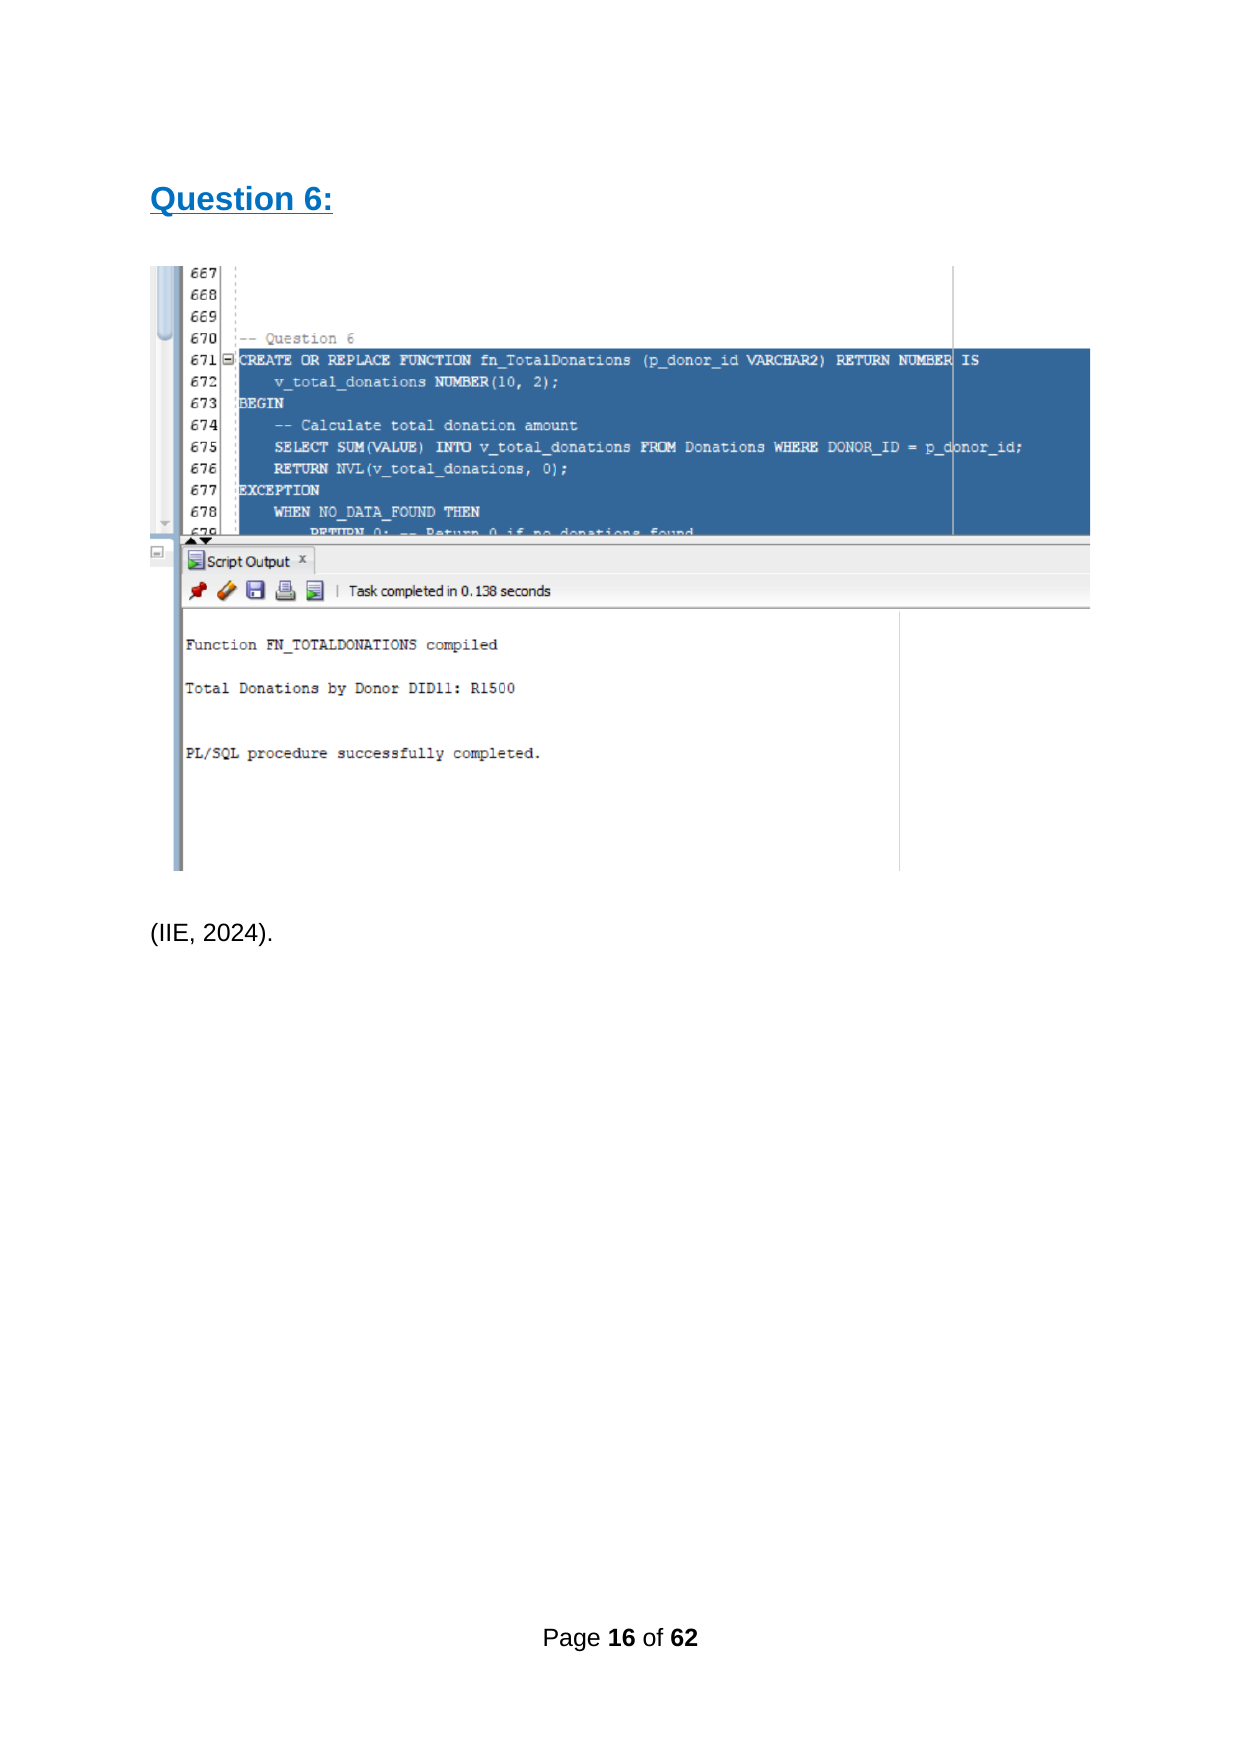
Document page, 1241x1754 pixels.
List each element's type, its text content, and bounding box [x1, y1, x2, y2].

subtitle Question 6: [150, 179, 1090, 218]
picture [150, 266, 1091, 871]
text (IIE, 2024). [150, 918, 1090, 947]
